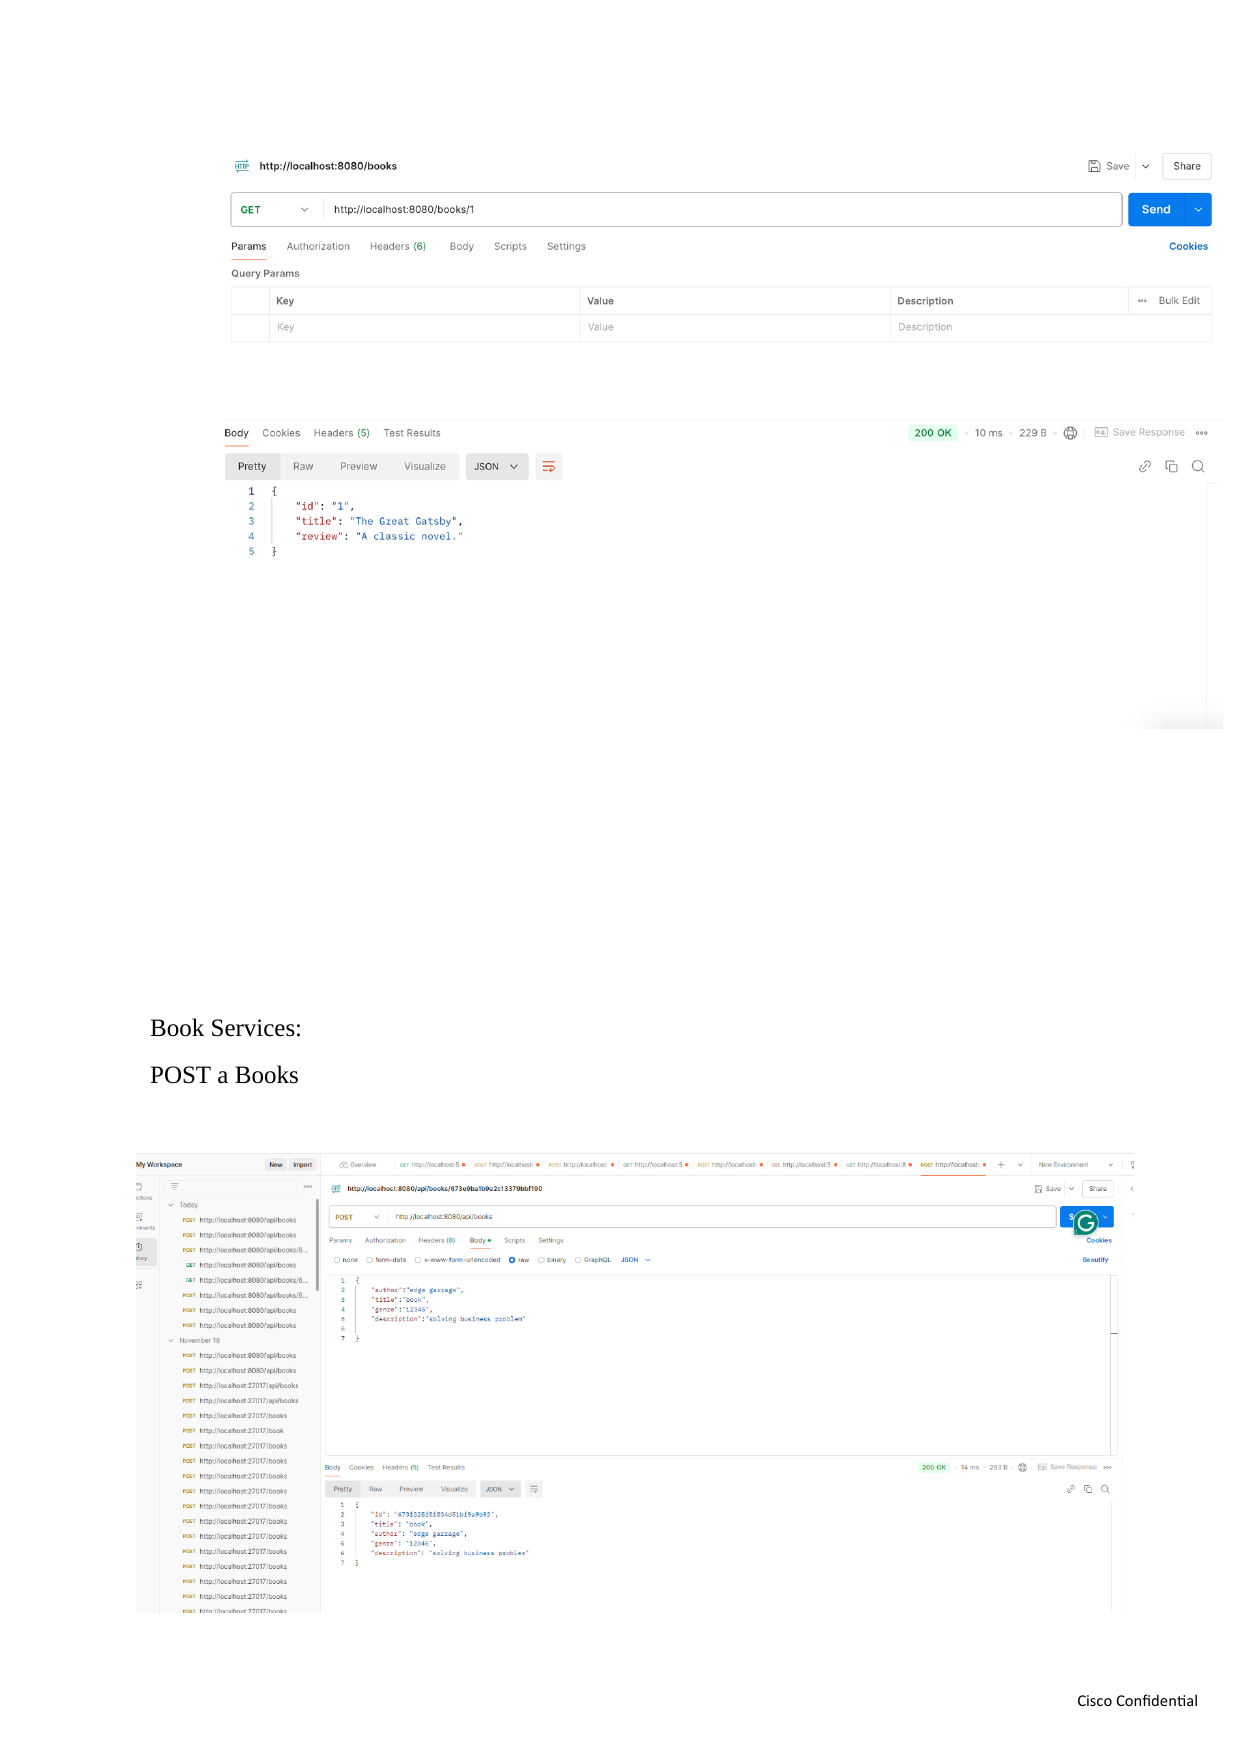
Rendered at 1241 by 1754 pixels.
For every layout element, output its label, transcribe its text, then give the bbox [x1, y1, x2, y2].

picture [136, 1153, 1135, 1613]
text Book Services: [150, 1013, 1148, 1042]
text POST a Books [150, 1060, 1148, 1089]
picture [225, 150, 1224, 729]
